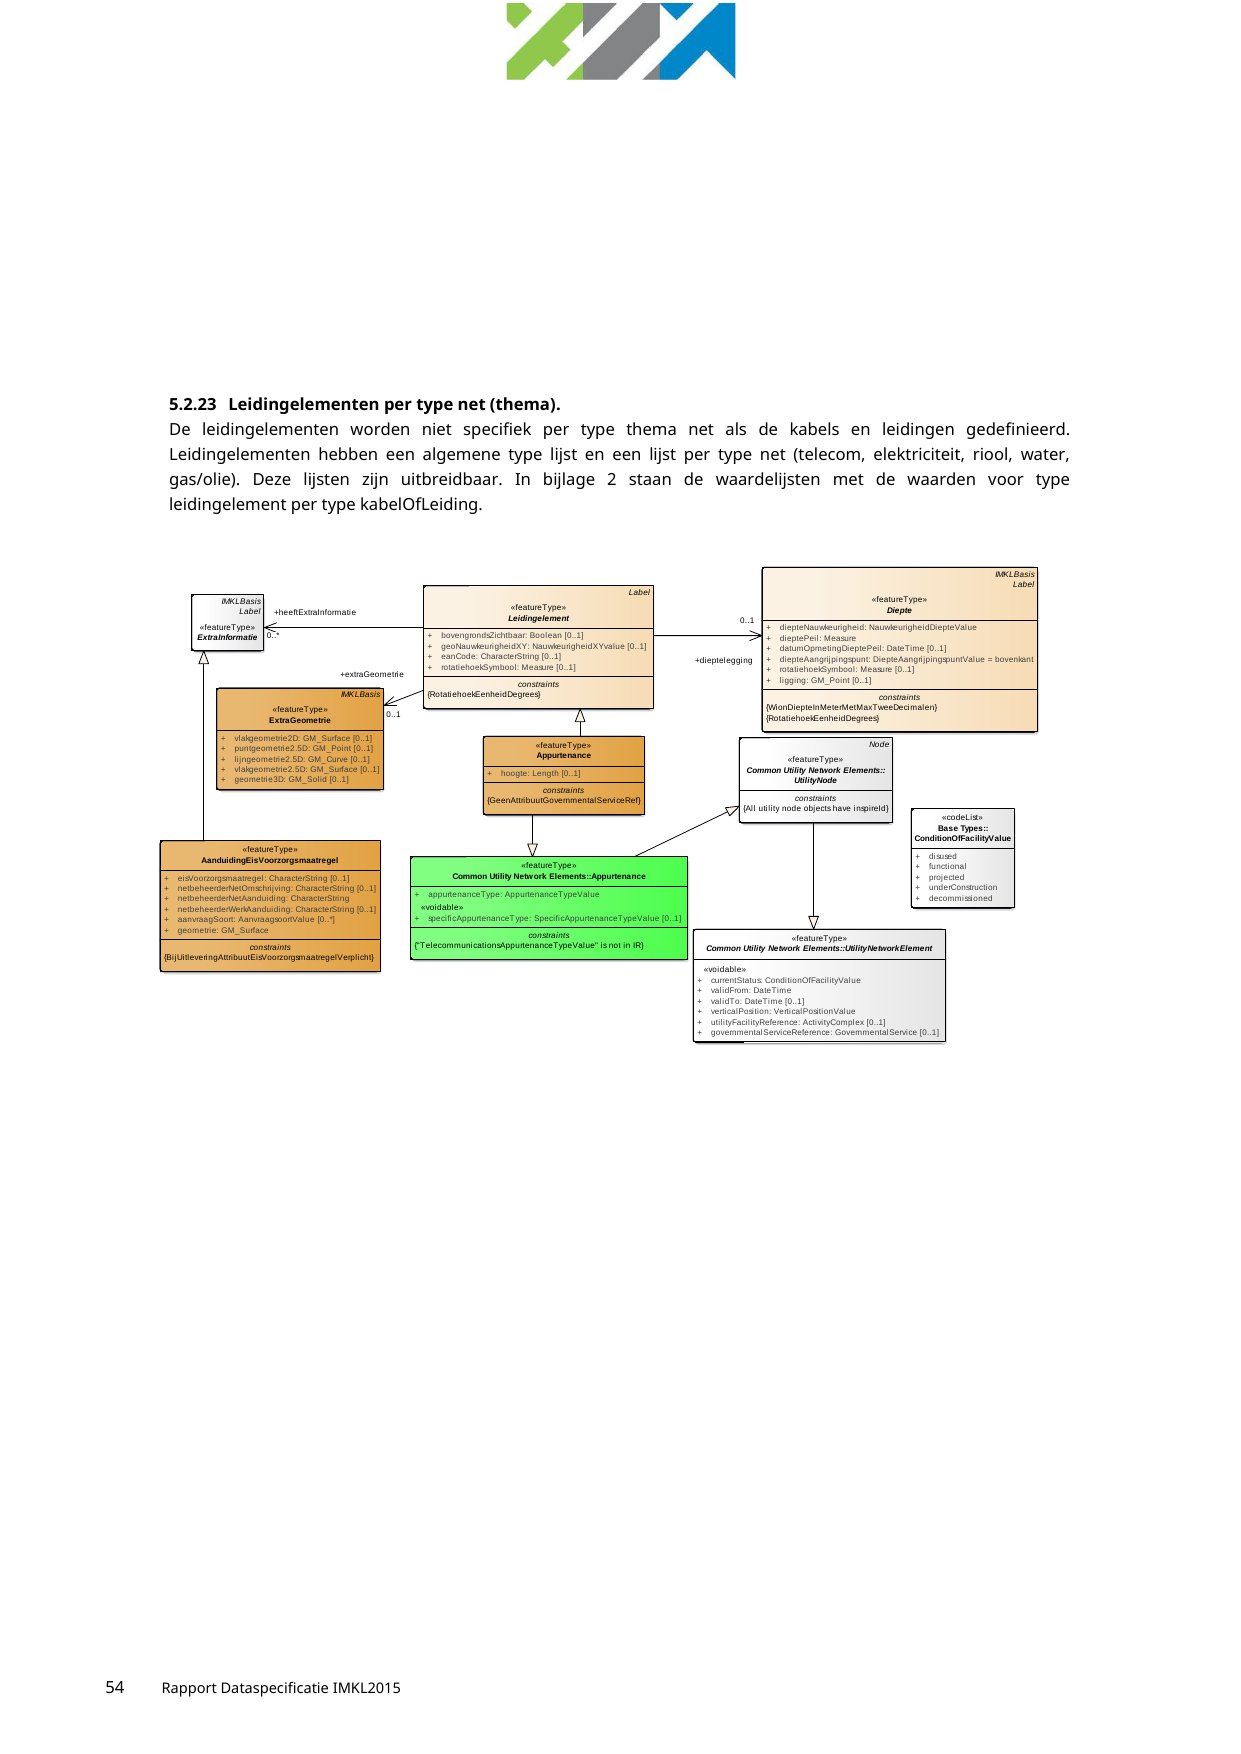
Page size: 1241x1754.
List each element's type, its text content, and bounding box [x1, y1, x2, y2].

picture [506, 3, 718, 80]
text Leidingelementen per type net (thema). [169, 391, 1071, 416]
text De leidingelementen worden niet specifiek per type thema net als de kabels en leidingen gedefinieerd. Leidingelementen hebben een algemene type lijst en een lijst per type net (telecom, elektriciteit, riool, water, gas/olie). Deze lijsten zijn uitbreidbaar. In bijlage 2 staan de waardelijsten met de waarden voor type leidingelement per type kabelOfLeiding. [169, 416, 1071, 516]
picture [677, 50, 736, 80]
